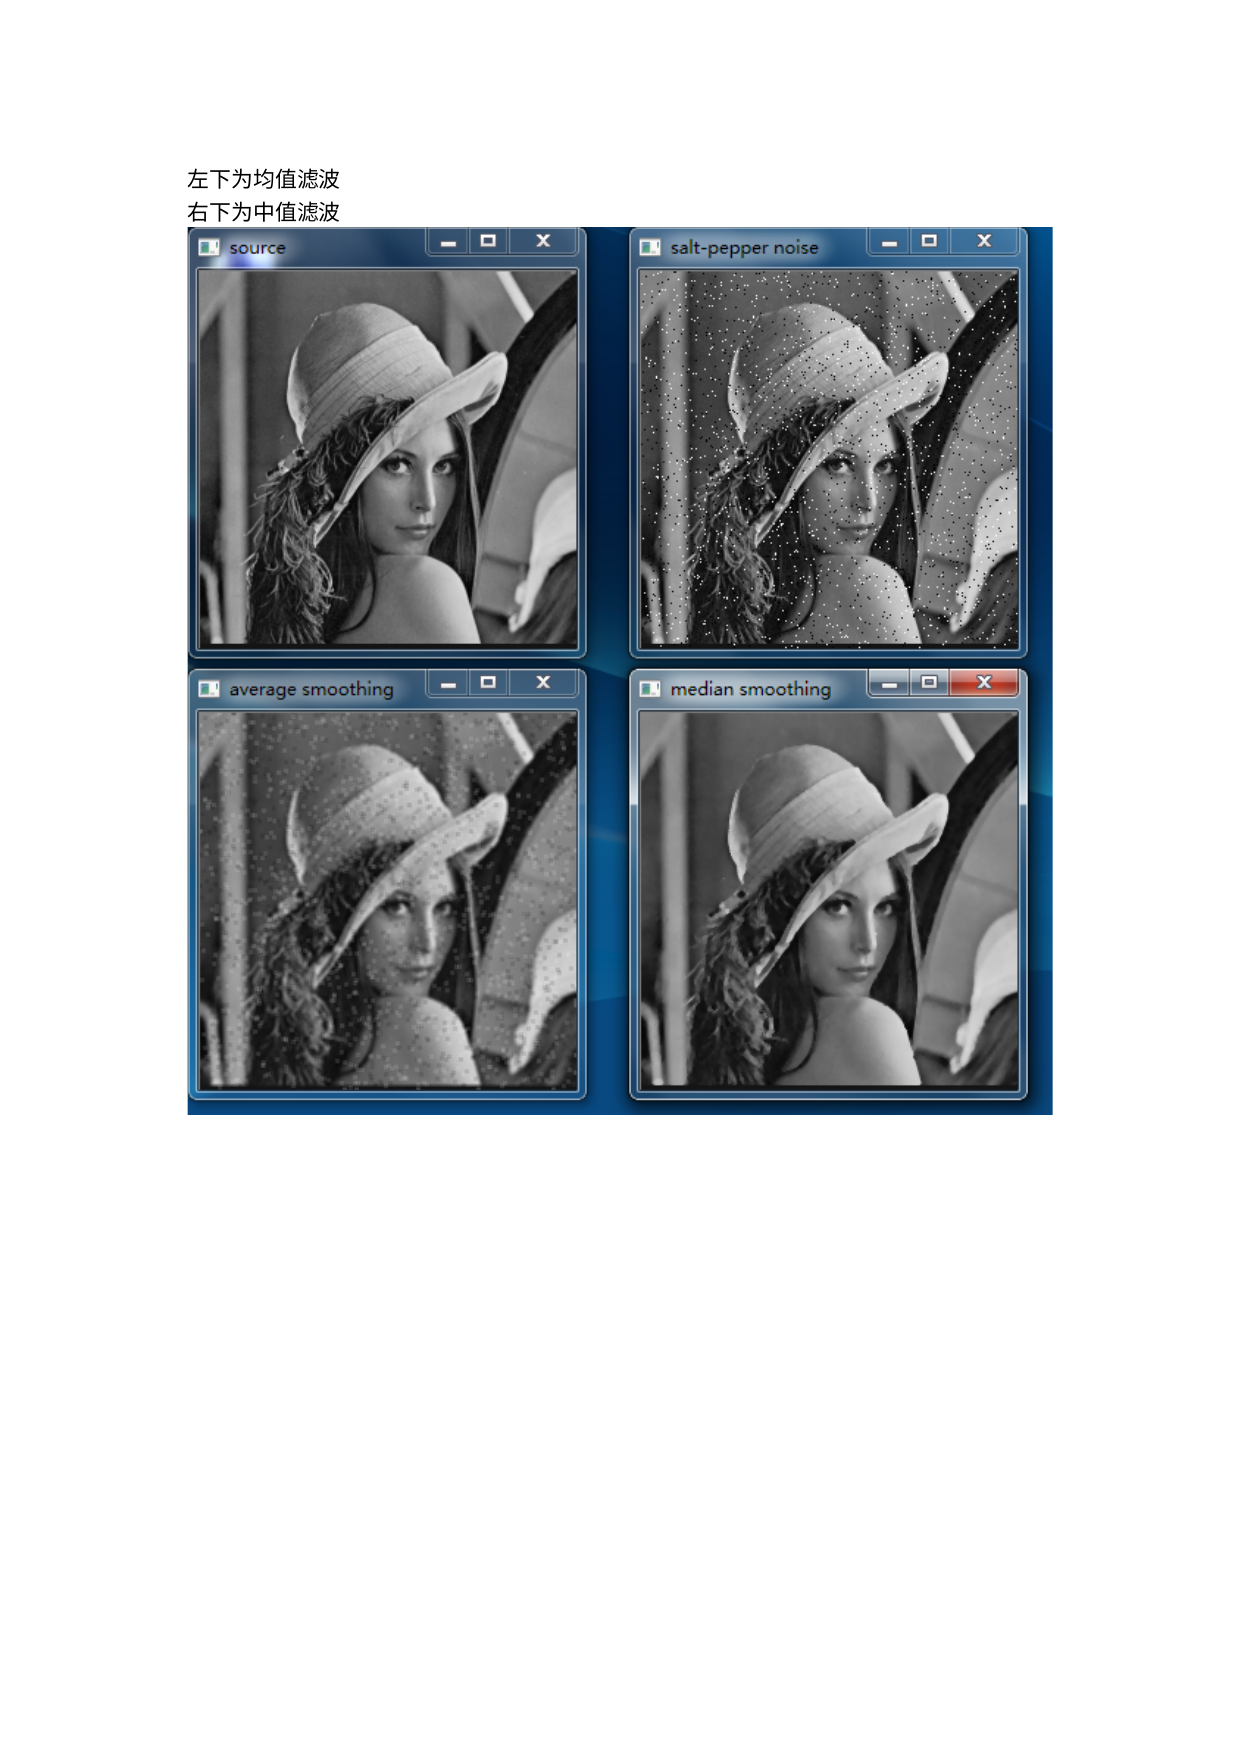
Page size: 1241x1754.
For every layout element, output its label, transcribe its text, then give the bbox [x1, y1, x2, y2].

text 右下为中值滤波 [187, 194, 1053, 227]
text 左下为均值滤波 [187, 162, 1053, 194]
picture [187, 227, 1053, 1115]
